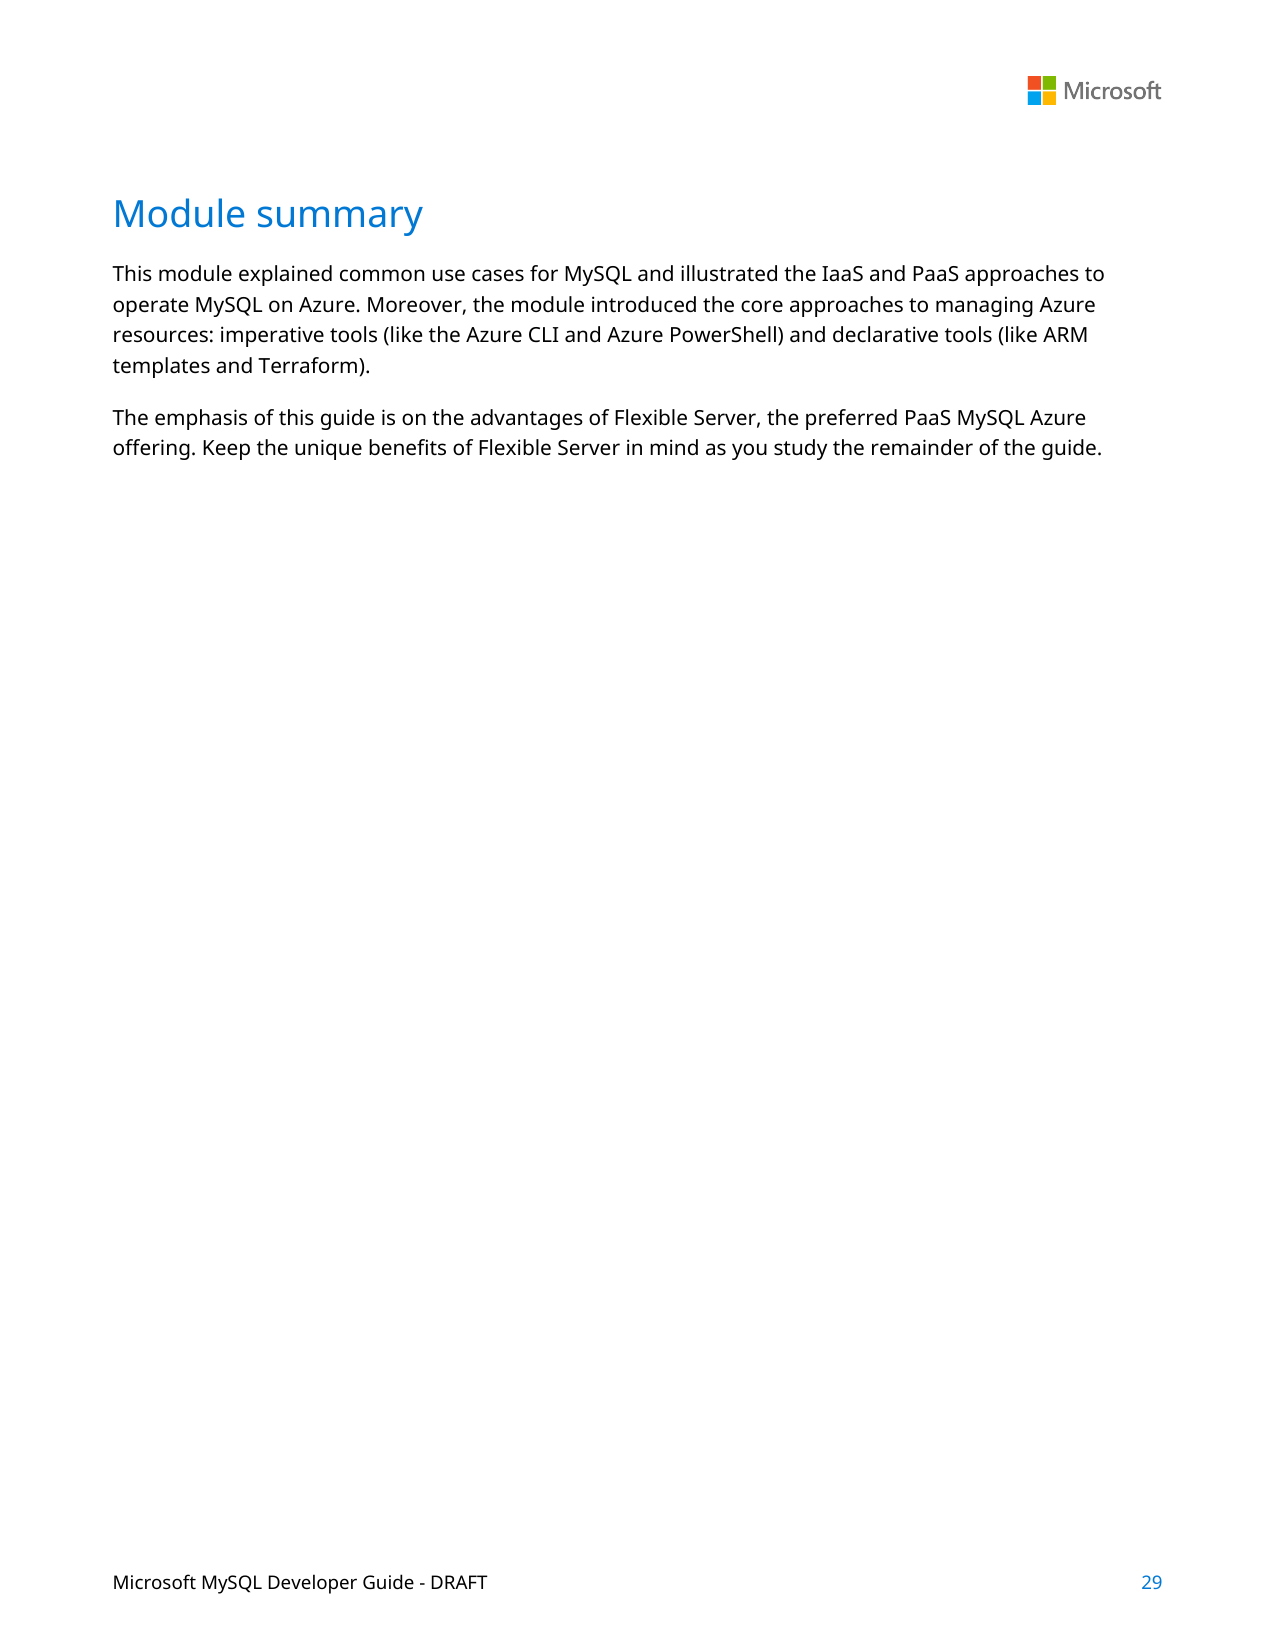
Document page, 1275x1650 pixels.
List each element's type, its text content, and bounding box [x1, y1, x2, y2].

text This module explained common use cases for MySQL and illustrated the IaaS and PaaS approaches to operate MySQL on Azure. Moreover, the module introduced the core approaches to managing Azure resources: imperative tools (like the Azure CLI and Azure PowerShell) and declarative tools (like ARM templates and Terraform). [112, 259, 1162, 379]
picture [1026, 75, 1163, 107]
subtitle Module summary [112, 187, 1162, 238]
text The emphasis of this guide is on the advantages of Flexible Server, the preferred PaaS MySQL Azure offering. Keep the unique benefits of Flexible Server in mind as you study the remainder of the guide. [112, 403, 1162, 462]
